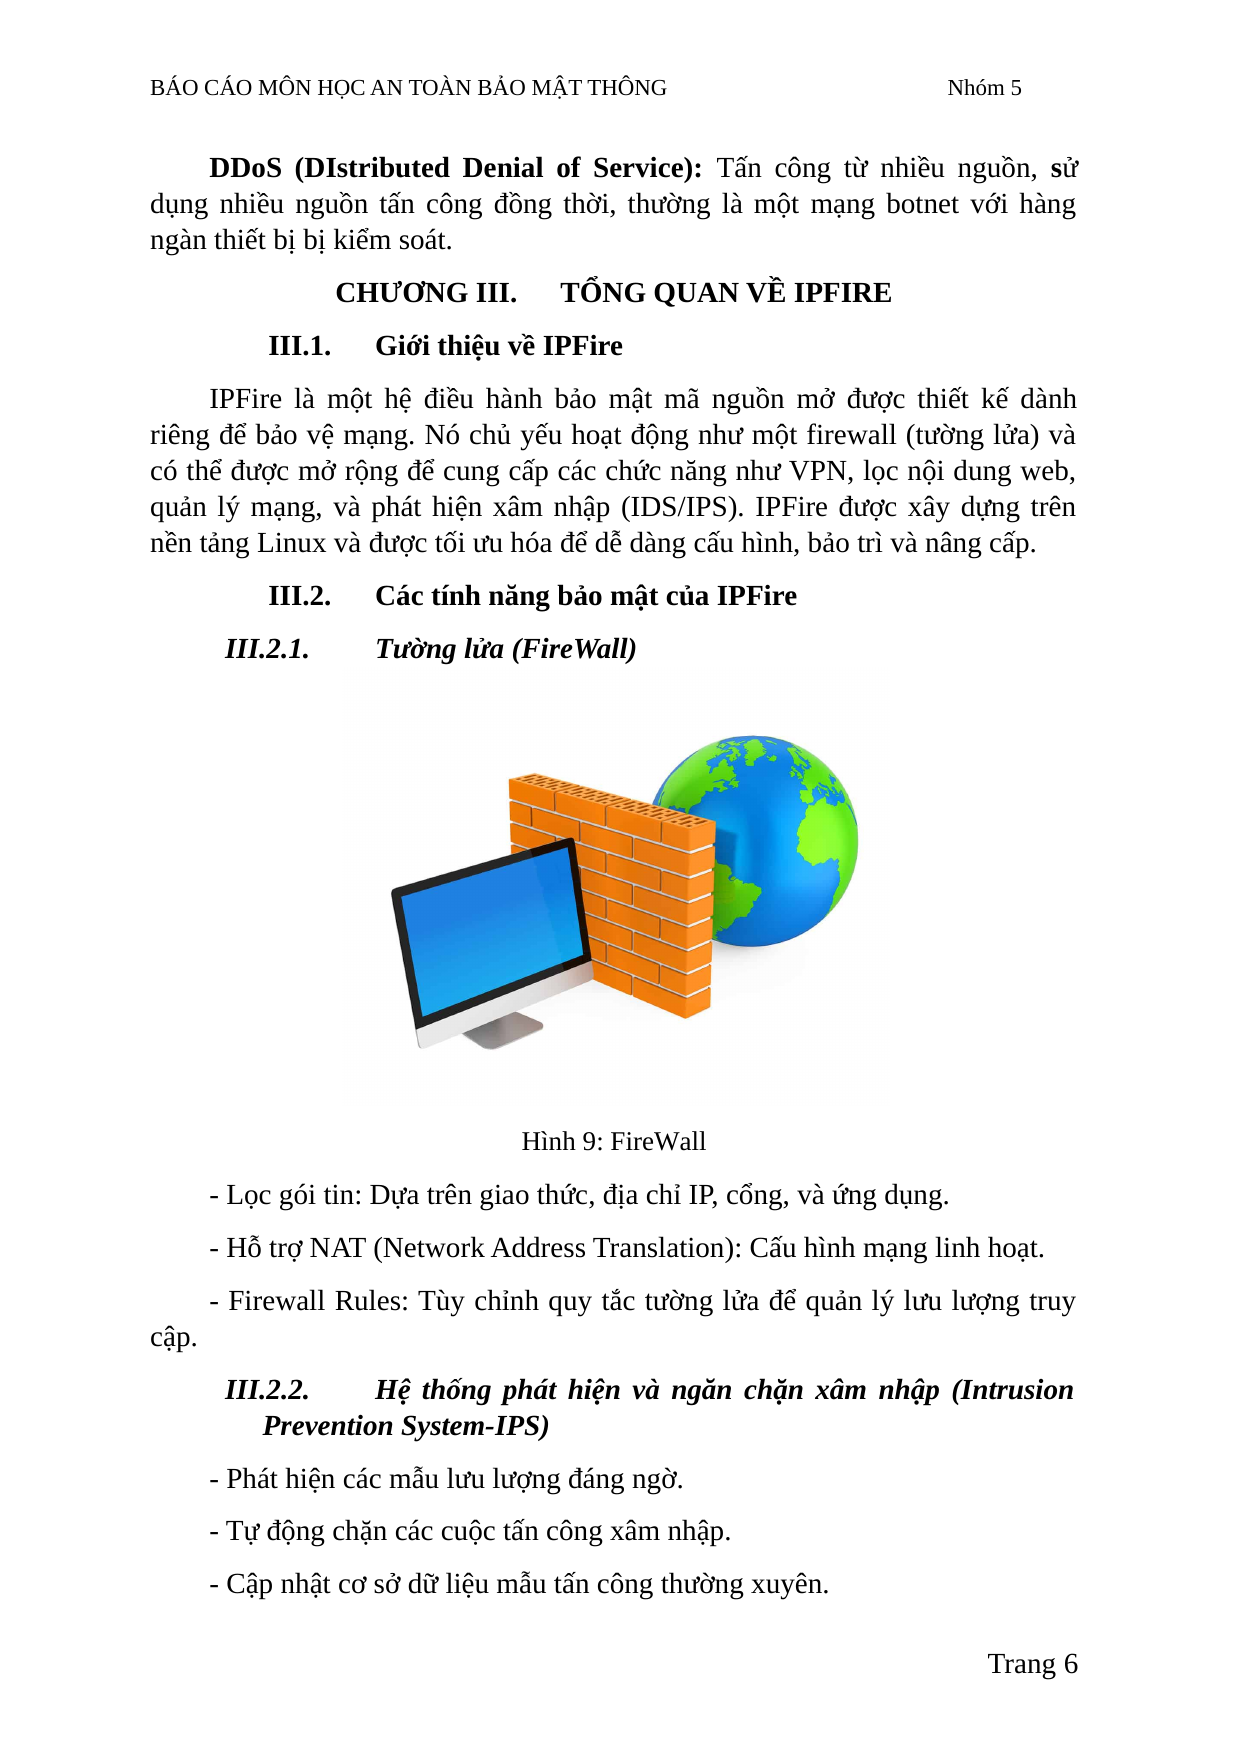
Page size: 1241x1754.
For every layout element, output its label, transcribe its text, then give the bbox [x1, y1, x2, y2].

text IPFire là một hệ điều hành bảo mật mã nguồn mở được thiết kế dành riêng để bảo vệ mạng. Nó chủ yếu hoạt động như một firewall (tường lửa) và có thể được mở rộng để cung cấp các chức năng như VPN, lọc nội dung web, quản lý mạng, và phát hiện xâm nhập (IDS/IPS). IPFire được xây dựng trên nền tảng Linux và được tối ưu hóa để dễ dàng cấu hình, bảo trì và nâng cấp. [150, 381, 1078, 559]
text Hệ thống phát hiện và ngăn chặn xâm nhập (Intrusion Prevention System-IPS) [225, 1372, 1078, 1441]
text DDoS (DIstributed Denial of Service): Tấn công từ nhiều nguồn, sử dụng nhiều nguồn tấn công đồng thời, thường là một mạng botnet với hàng ngàn thiết bị bị kiểm soát. [150, 150, 1078, 256]
text - Phát hiện các mẫu lưu lượng đáng ngờ. [150, 1461, 1078, 1494]
text Các tính năng bảo mật của IPFire [209, 578, 1078, 612]
text - Cập nhật cơ sở dữ liệu mẫu tấn công thường xuyên. [150, 1566, 1078, 1600]
text TỔNG QUAN VỀ IPFIRE [150, 275, 1078, 309]
text - Hỗ trợ NAT (Network Address Translation): Cấu hình mạng linh hoạt. [150, 1230, 1078, 1263]
text - Firewall Rules: Tùy chỉnh quy tắc tường lửa để quản lý lưu lượng truy cập. [150, 1283, 1078, 1352]
text - Tự động chặn các cuộc tấn công xâm nhập. [150, 1513, 1078, 1547]
text - Lọc gói tin: Dựa trên giao thức, địa chỉ IP, cổng, và ứng dụng. [150, 1177, 1078, 1211]
text Tường lửa (FireWall) [225, 631, 1078, 664]
picture [341, 667, 890, 1106]
text Giới thiệu về IPFire [209, 328, 1078, 361]
